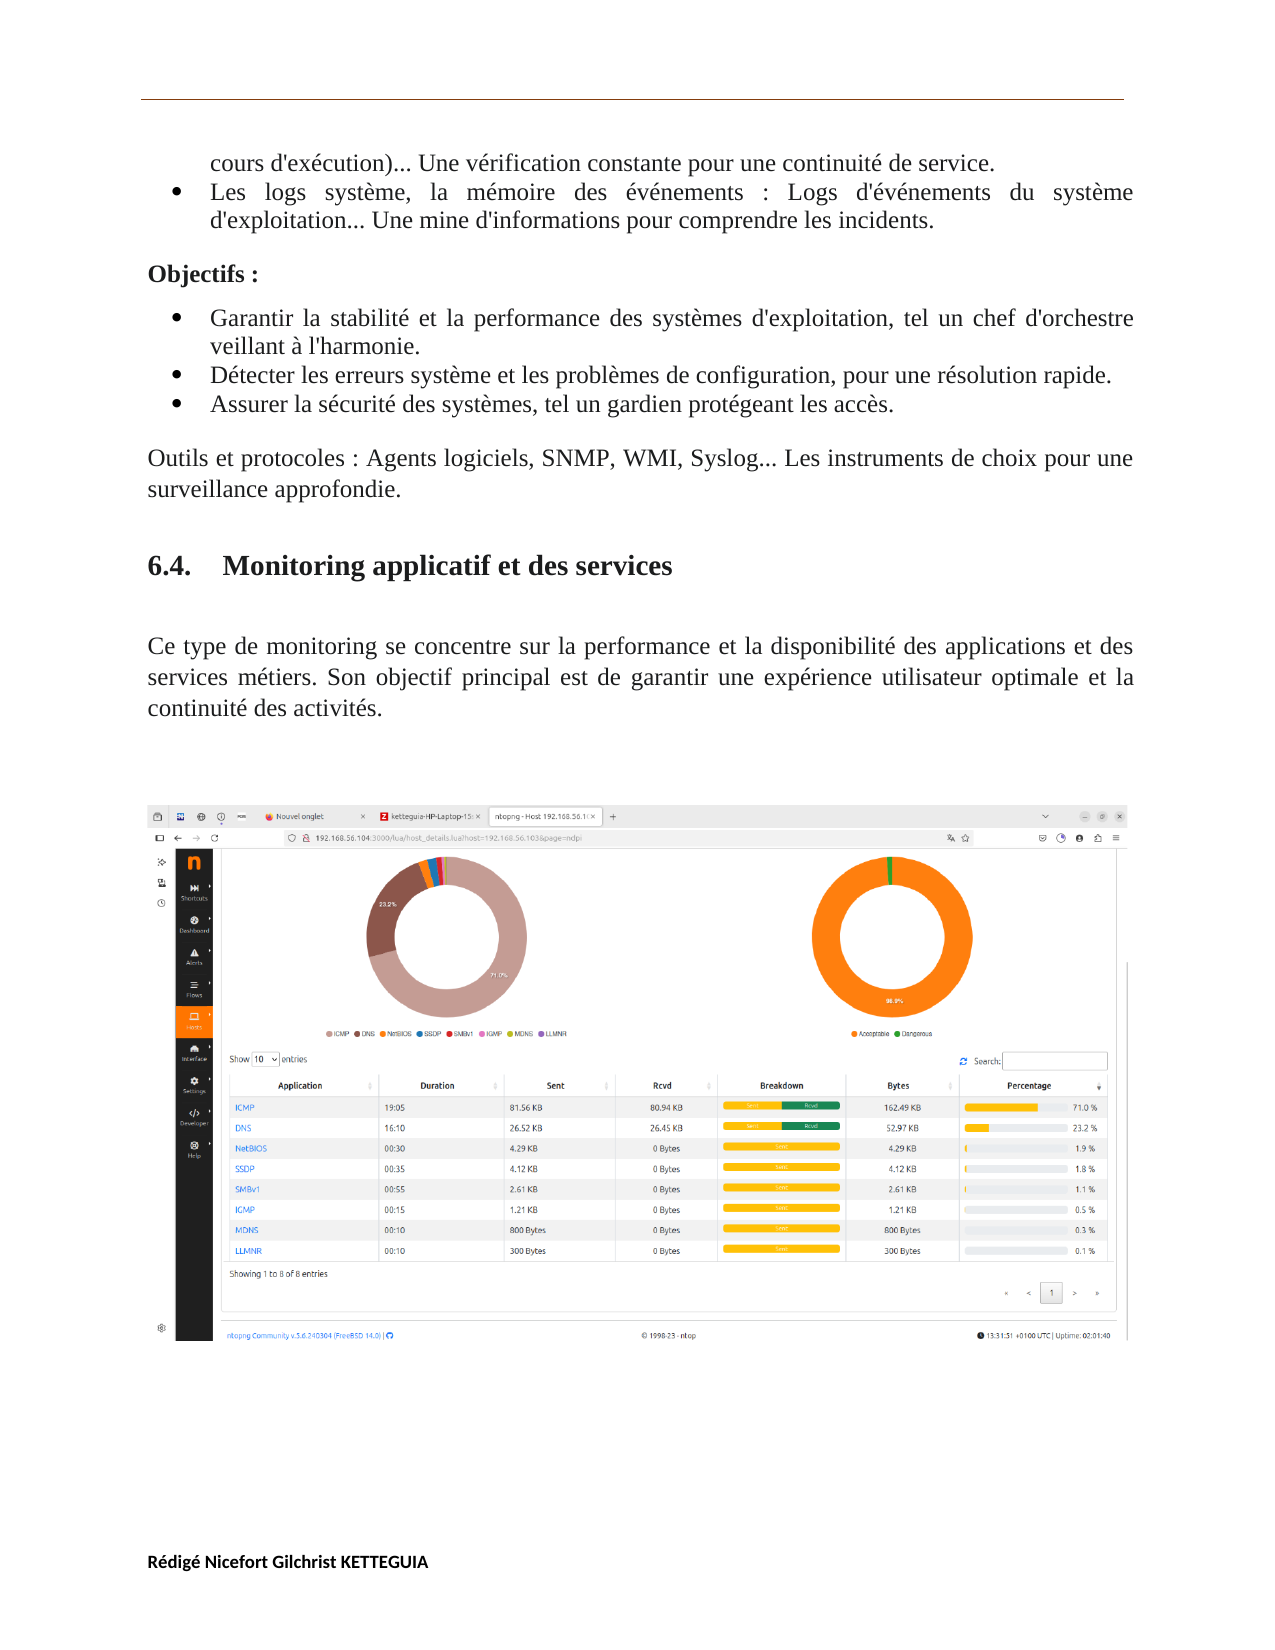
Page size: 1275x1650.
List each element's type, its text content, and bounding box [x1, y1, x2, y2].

picture [147, 805, 1128, 1341]
list Garantir la stabilité et la performance des systèmes d'exploitation, tel un chef d'orchestre veillant à l'harmonie. [172, 303, 1135, 360]
list Assurer la sécurité des systèmes, tel un gardien protégeant les accès. [172, 389, 1135, 418]
text Ce type de monitoring se concentre sur la performance et la disponibilité des applications et des services métiers. Son objectif principal est de garantir une expérience utilisateur optimale et la continuité des activités. [147, 631, 1135, 722]
list Les logs système, la mémoire des événements : Logs d'événements du système d'exploitation... Une mine d'informations pour comprendre les incidents. [172, 177, 1135, 234]
text Outils et protocoles : Agents logiciels, SNMP, WMI, Syslog... Les instruments de choix pour une surveillance approfondie. [147, 443, 1135, 502]
subtitle Monitoring applicatif et des services [147, 548, 1135, 582]
text Objectifs : [147, 259, 1135, 288]
list Détecter les erreurs système et les problèmes de configuration, pour une résolution rapide. [172, 360, 1135, 389]
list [172, 148, 1135, 177]
